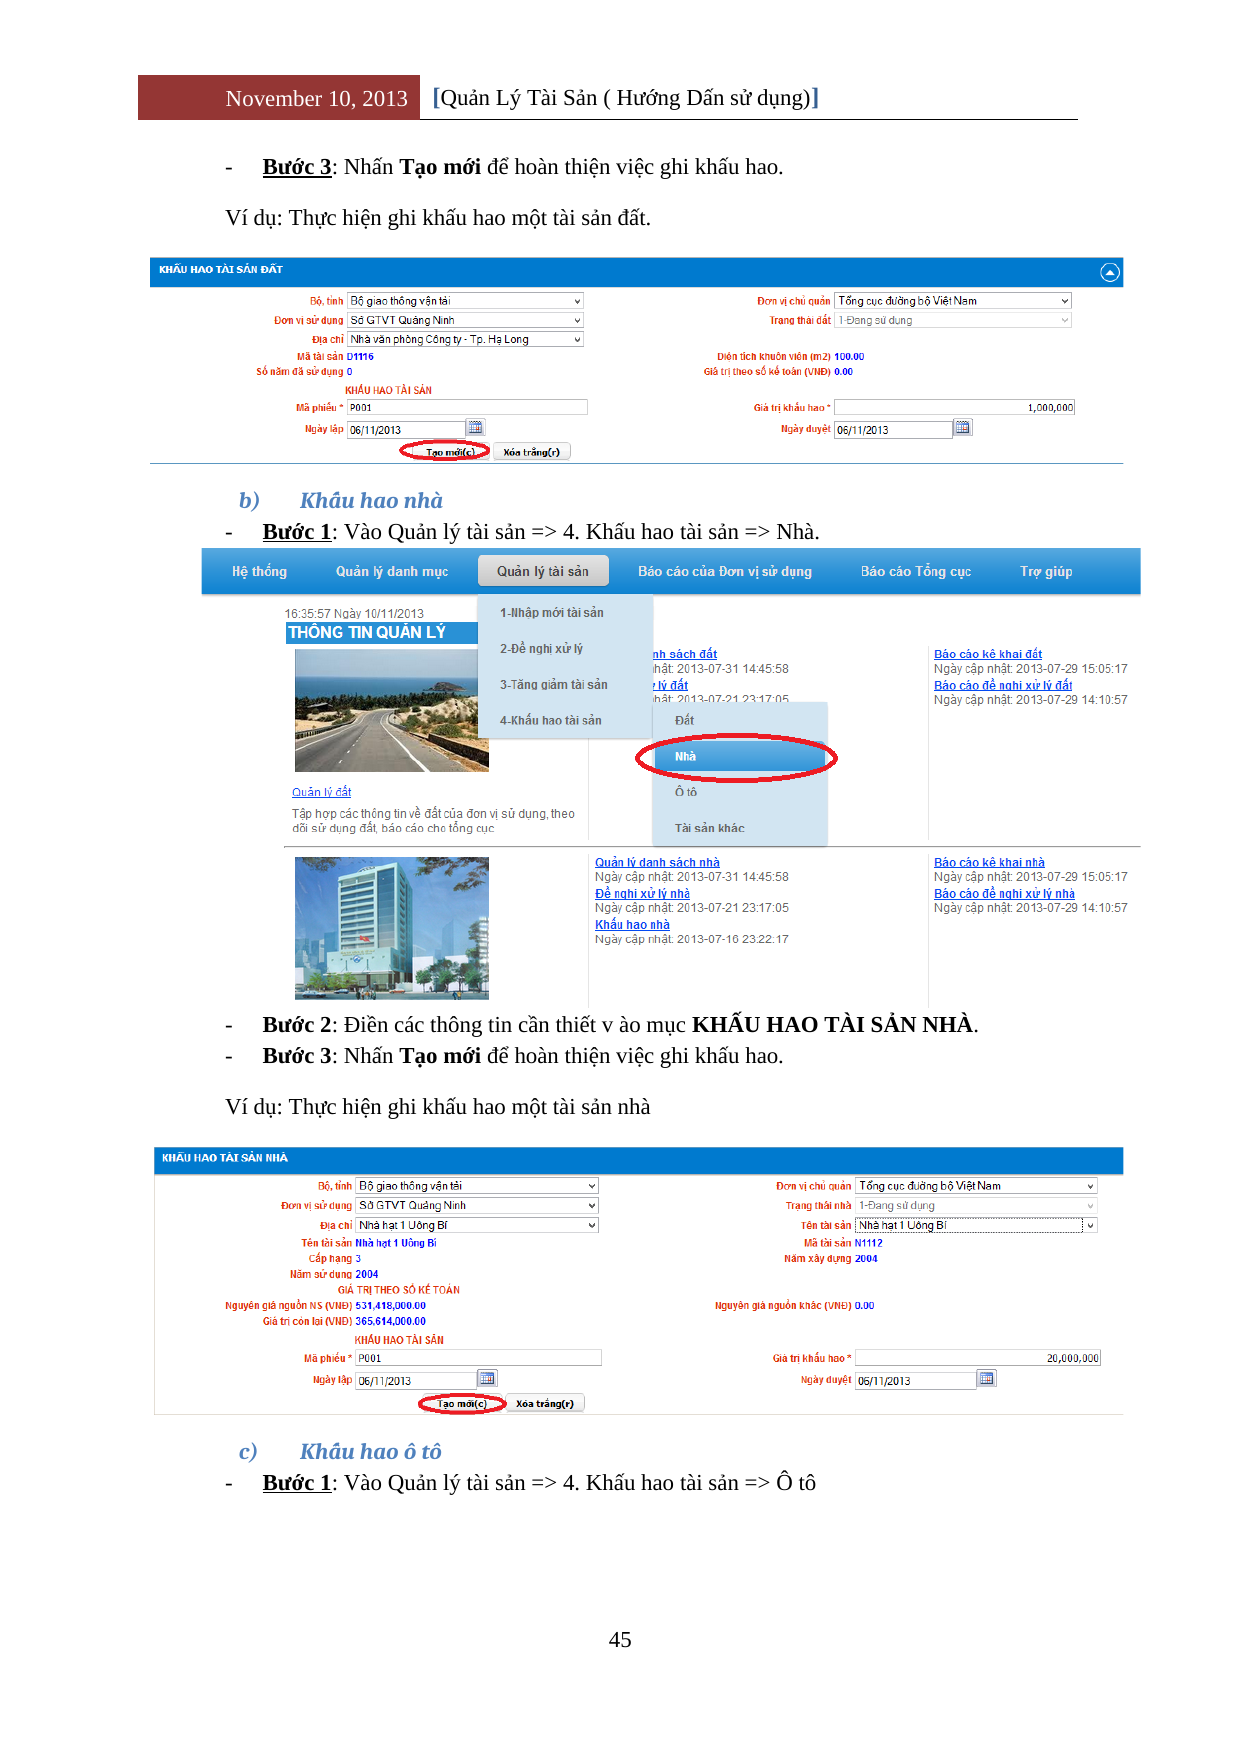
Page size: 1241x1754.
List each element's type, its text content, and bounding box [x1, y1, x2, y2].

list Bước 3: Nhấn Tạo mới để hoàn thiện việc ghi khấu hao. [225, 1042, 1090, 1068]
list Bước 2: Điền các thông tin cần thiết v ào mục KHẤU HAO TÀI SẢN NHÀ. [225, 1012, 1090, 1038]
subtitle Khấu hao ô tô [239, 1439, 1090, 1465]
text Ví dụ: Thực hiện ghi khấu hao một tài sản nhà [150, 1093, 1090, 1119]
picture [150, 255, 1124, 464]
text Ví dụ: Thực hiện ghi khấu hao một tài sản đất. [150, 204, 1090, 231]
subtitle Khấu hao nhà [239, 488, 1090, 514]
list Bước 1: Vào Quản lý tài sản => 4. Khấu hao tài sản => Ô tô [225, 1469, 1090, 1495]
list Bước 3: Nhấn Tạo mới để hoàn thiện việc ghi khấu hao. [225, 153, 1090, 180]
picture [150, 1143, 1124, 1415]
list Bước 1: Vào Quản lý tài sản => 4. Khấu hao tài sản => Nhà. [225, 518, 1090, 544]
picture [201, 548, 1141, 1008]
